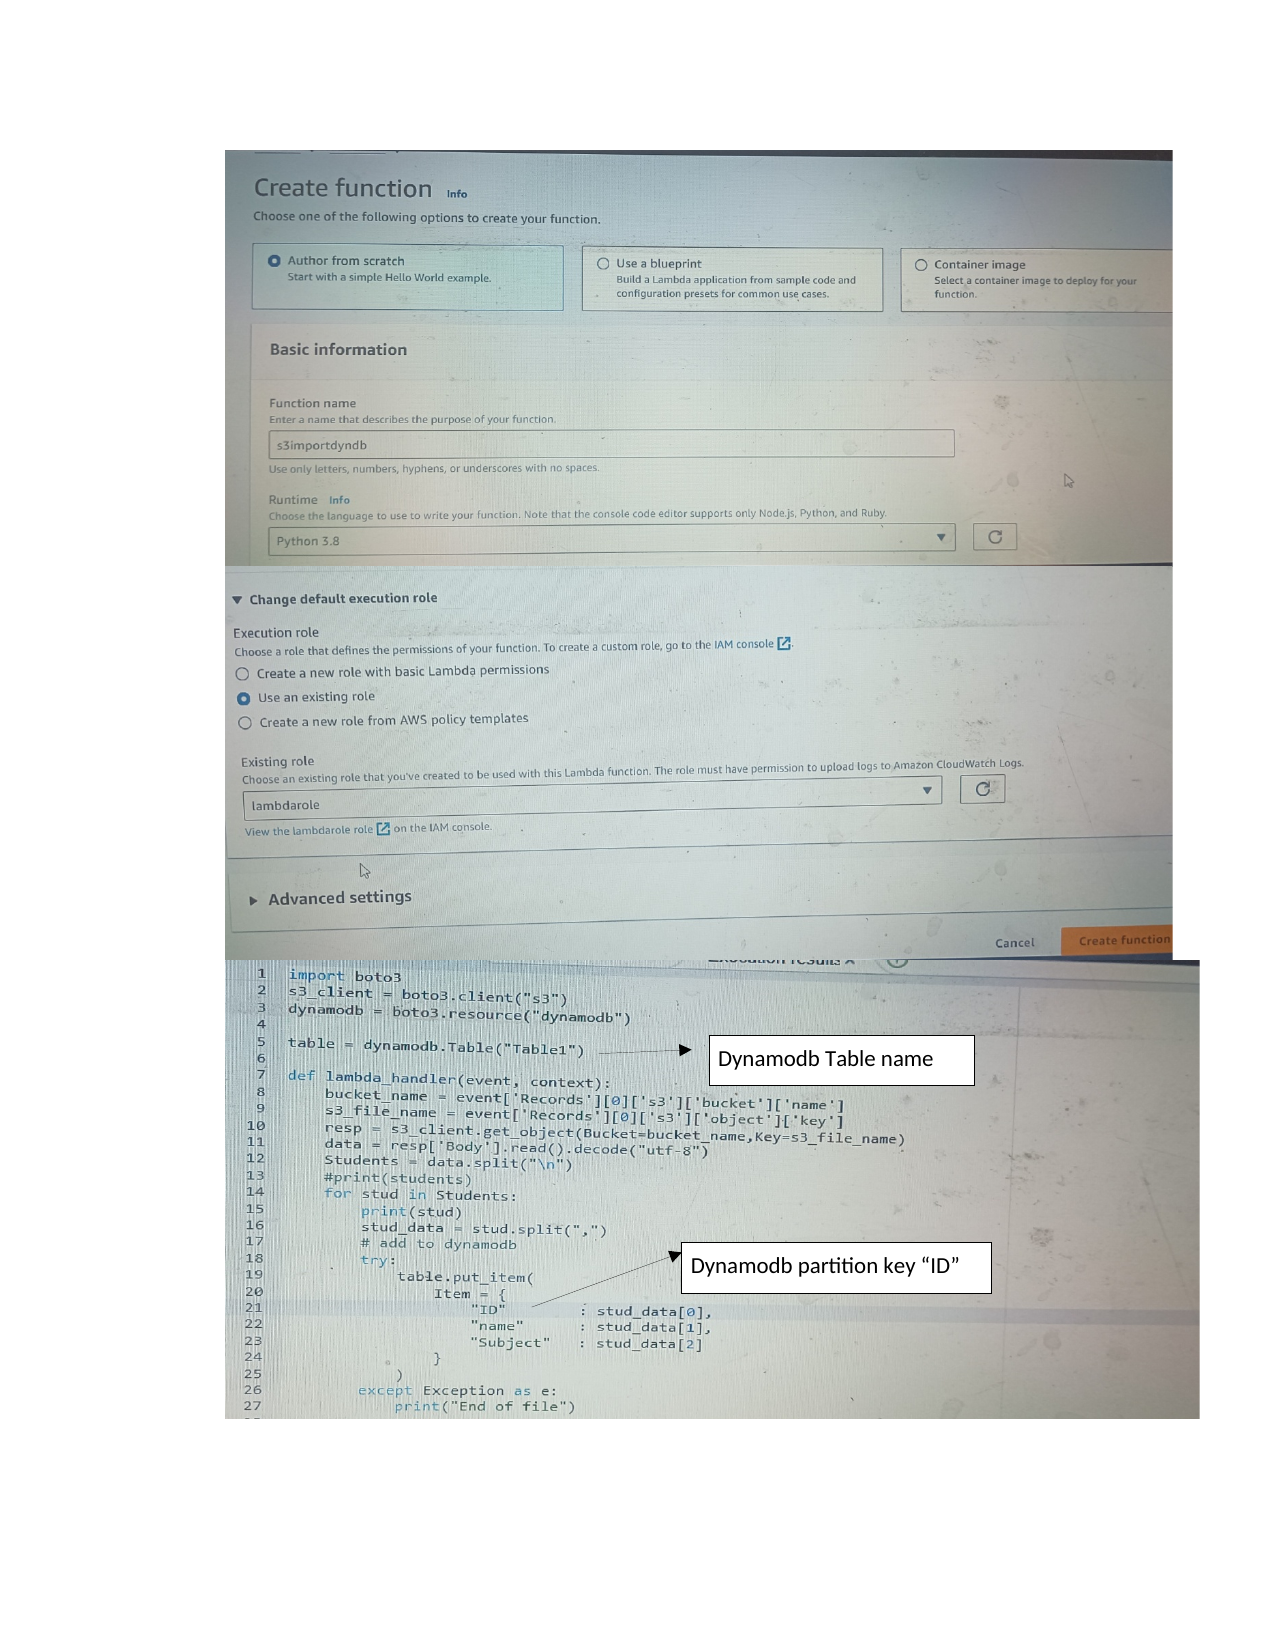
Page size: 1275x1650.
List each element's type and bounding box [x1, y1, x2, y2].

picture [225, 150, 1200, 1419]
